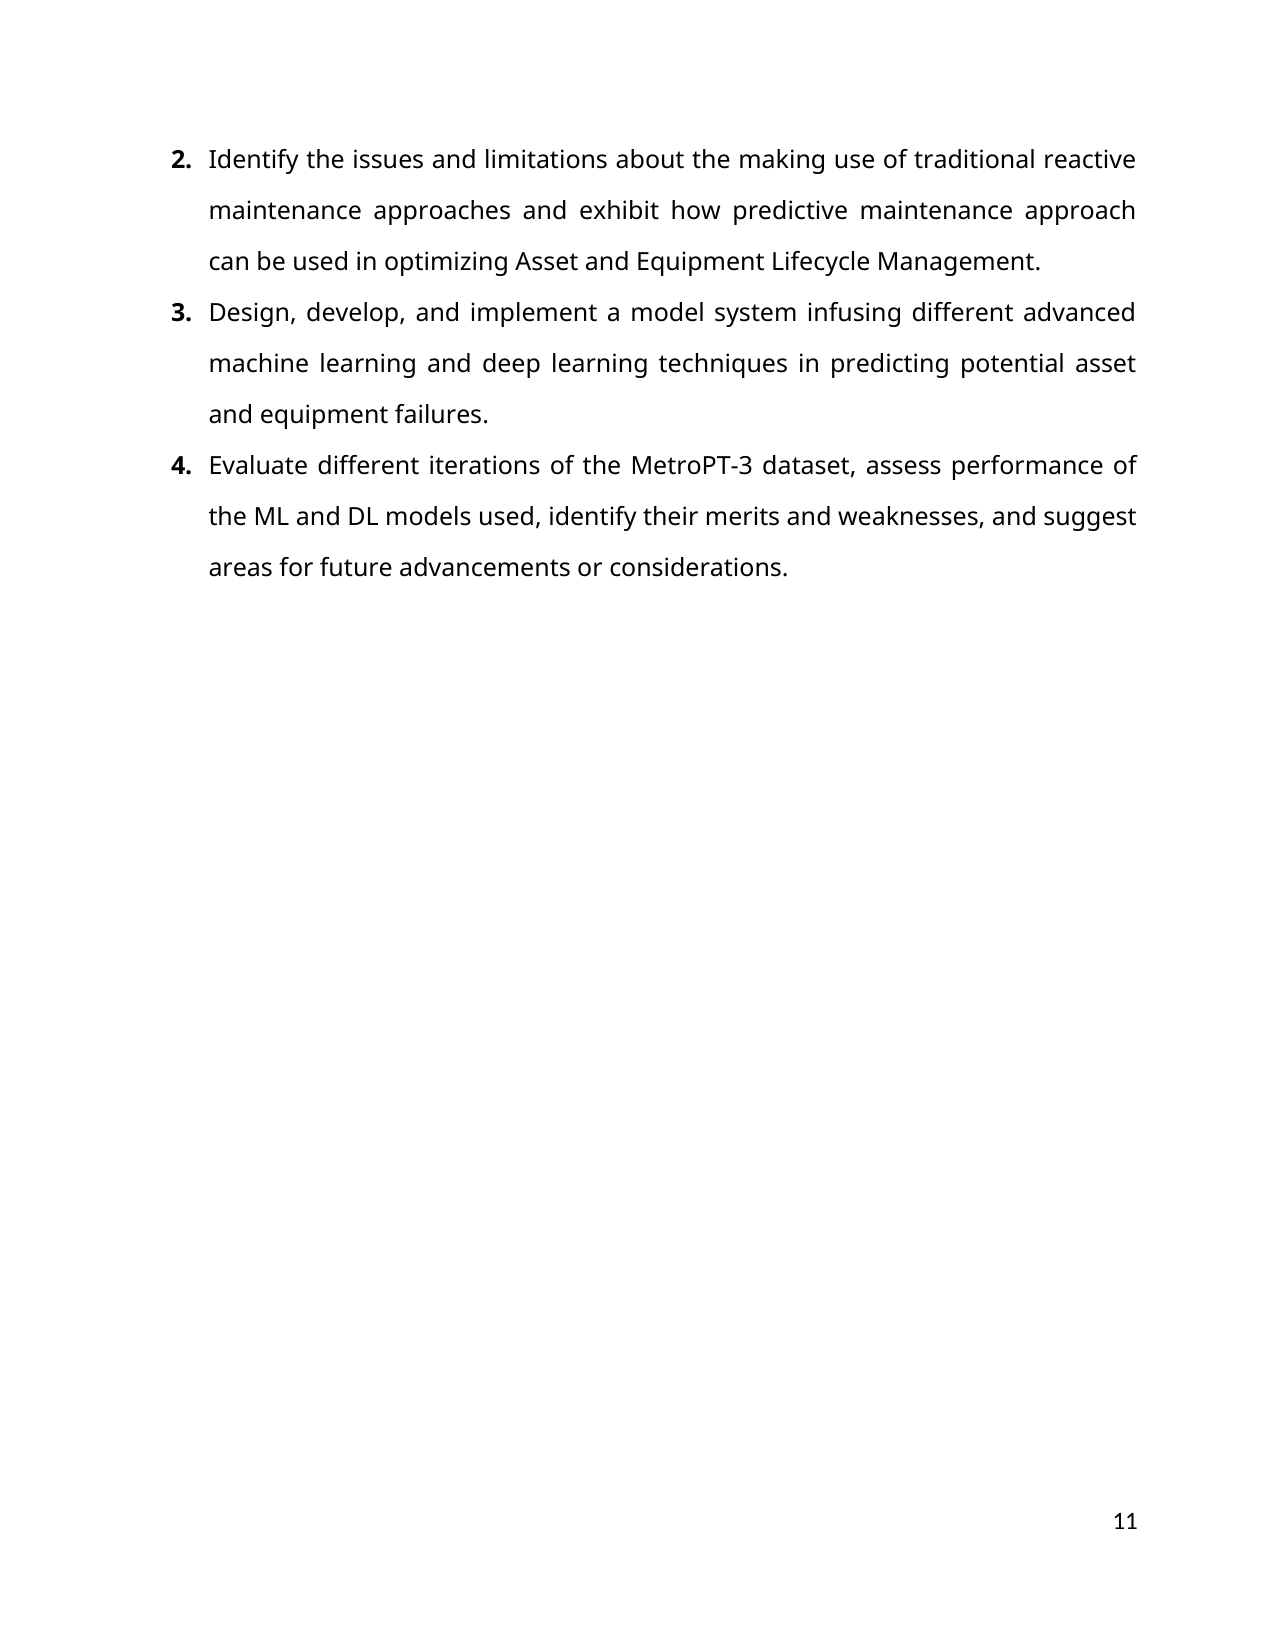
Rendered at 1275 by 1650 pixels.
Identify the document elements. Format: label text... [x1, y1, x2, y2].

list Evaluate different iterations of the MetroPT-3 dataset, assess performance of the ML and DL models used, identify their merits and weaknesses, and suggest areas for future advancements or considerations. [171, 448, 1137, 584]
list Identify the issues and limitations about the making use of traditional reactive maintenance approaches and exhibit how predictive maintenance approach can be used in optimizing Asset and Equipment Lifecycle Management. [171, 142, 1137, 278]
list Design, develop, and implement a model system infusing different advanced machine learning and deep learning techniques in predicting potential asset and equipment failures. [171, 295, 1137, 431]
